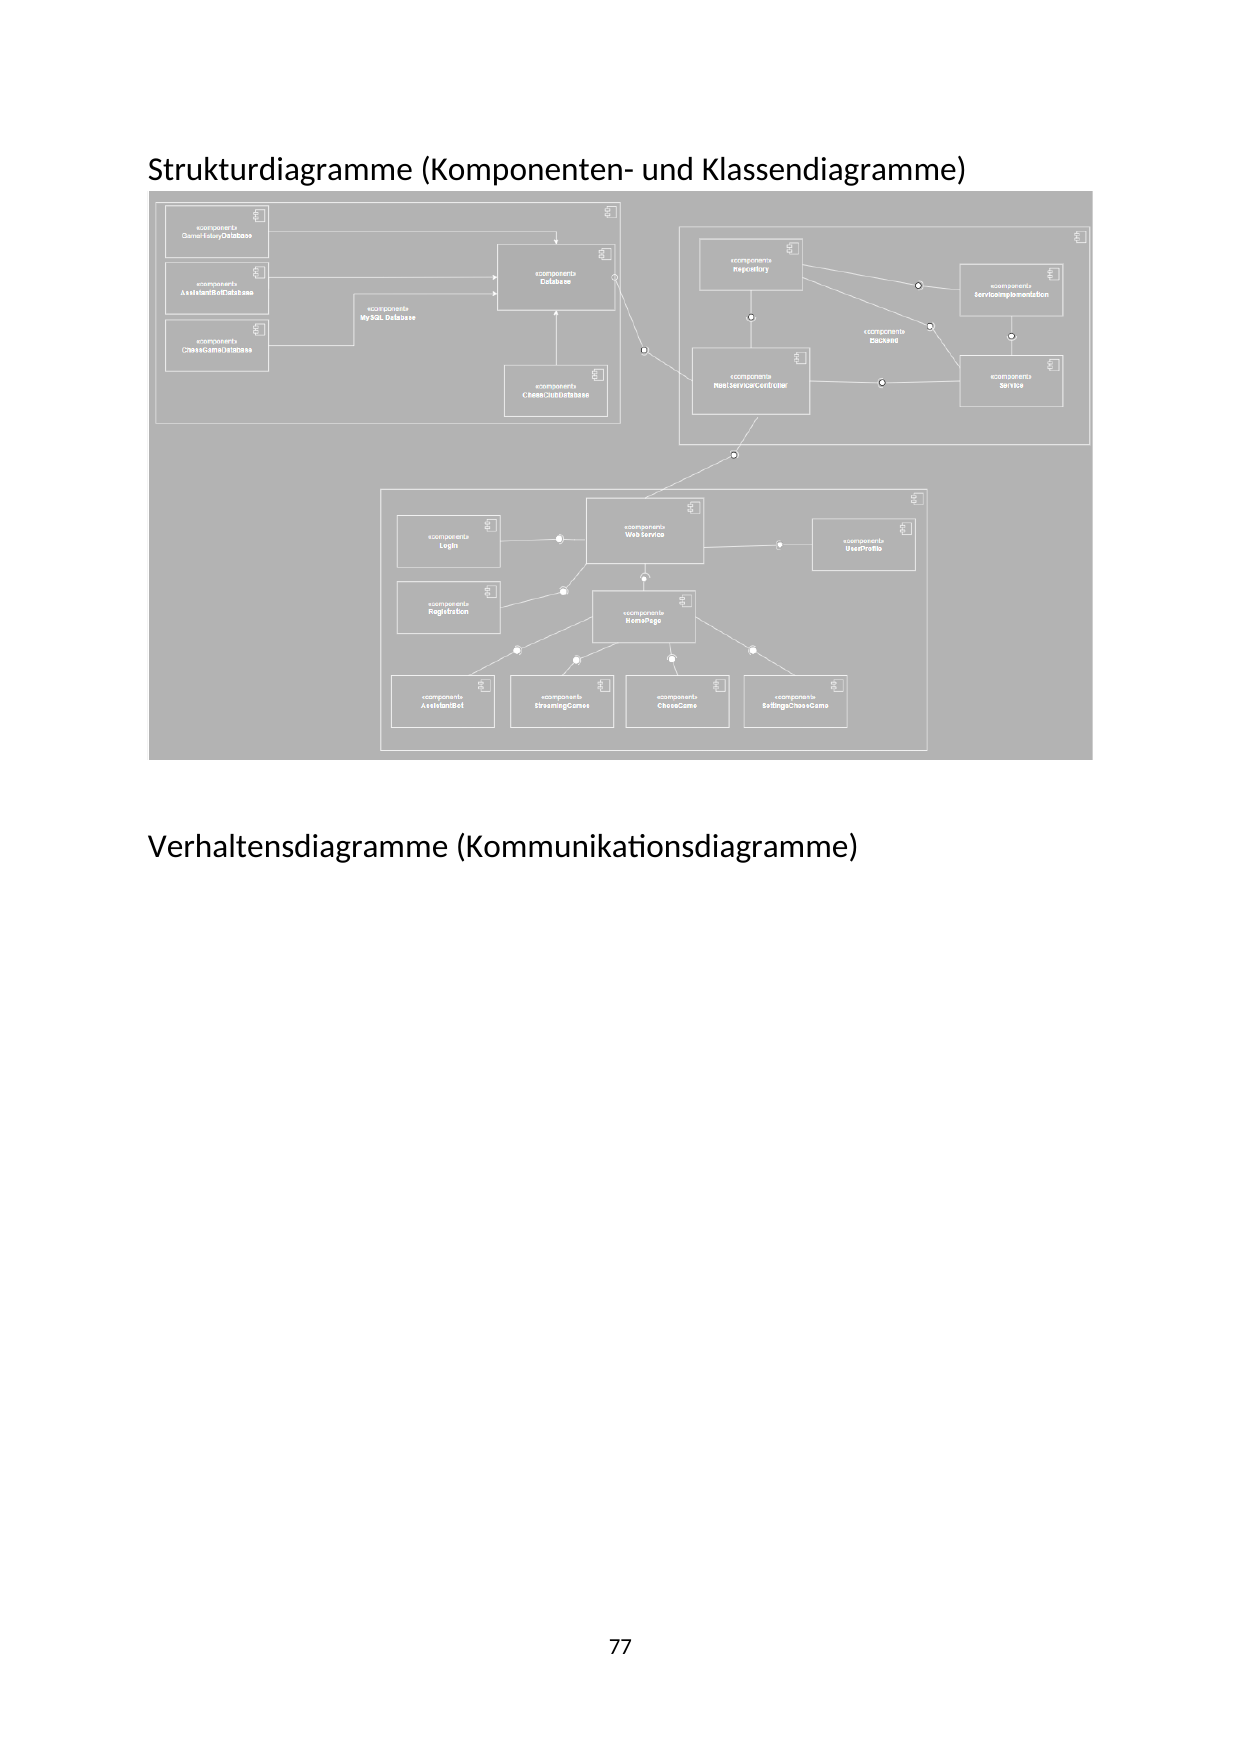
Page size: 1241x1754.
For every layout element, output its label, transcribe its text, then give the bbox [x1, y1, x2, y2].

subtitle Verhaltensdiagramme (Kommunikationsdiagramme) [148, 825, 1093, 866]
picture [147, 191, 1093, 760]
subtitle Strukturdiagramme (Komponenten- und Klassendiagramme) [148, 148, 1093, 188]
